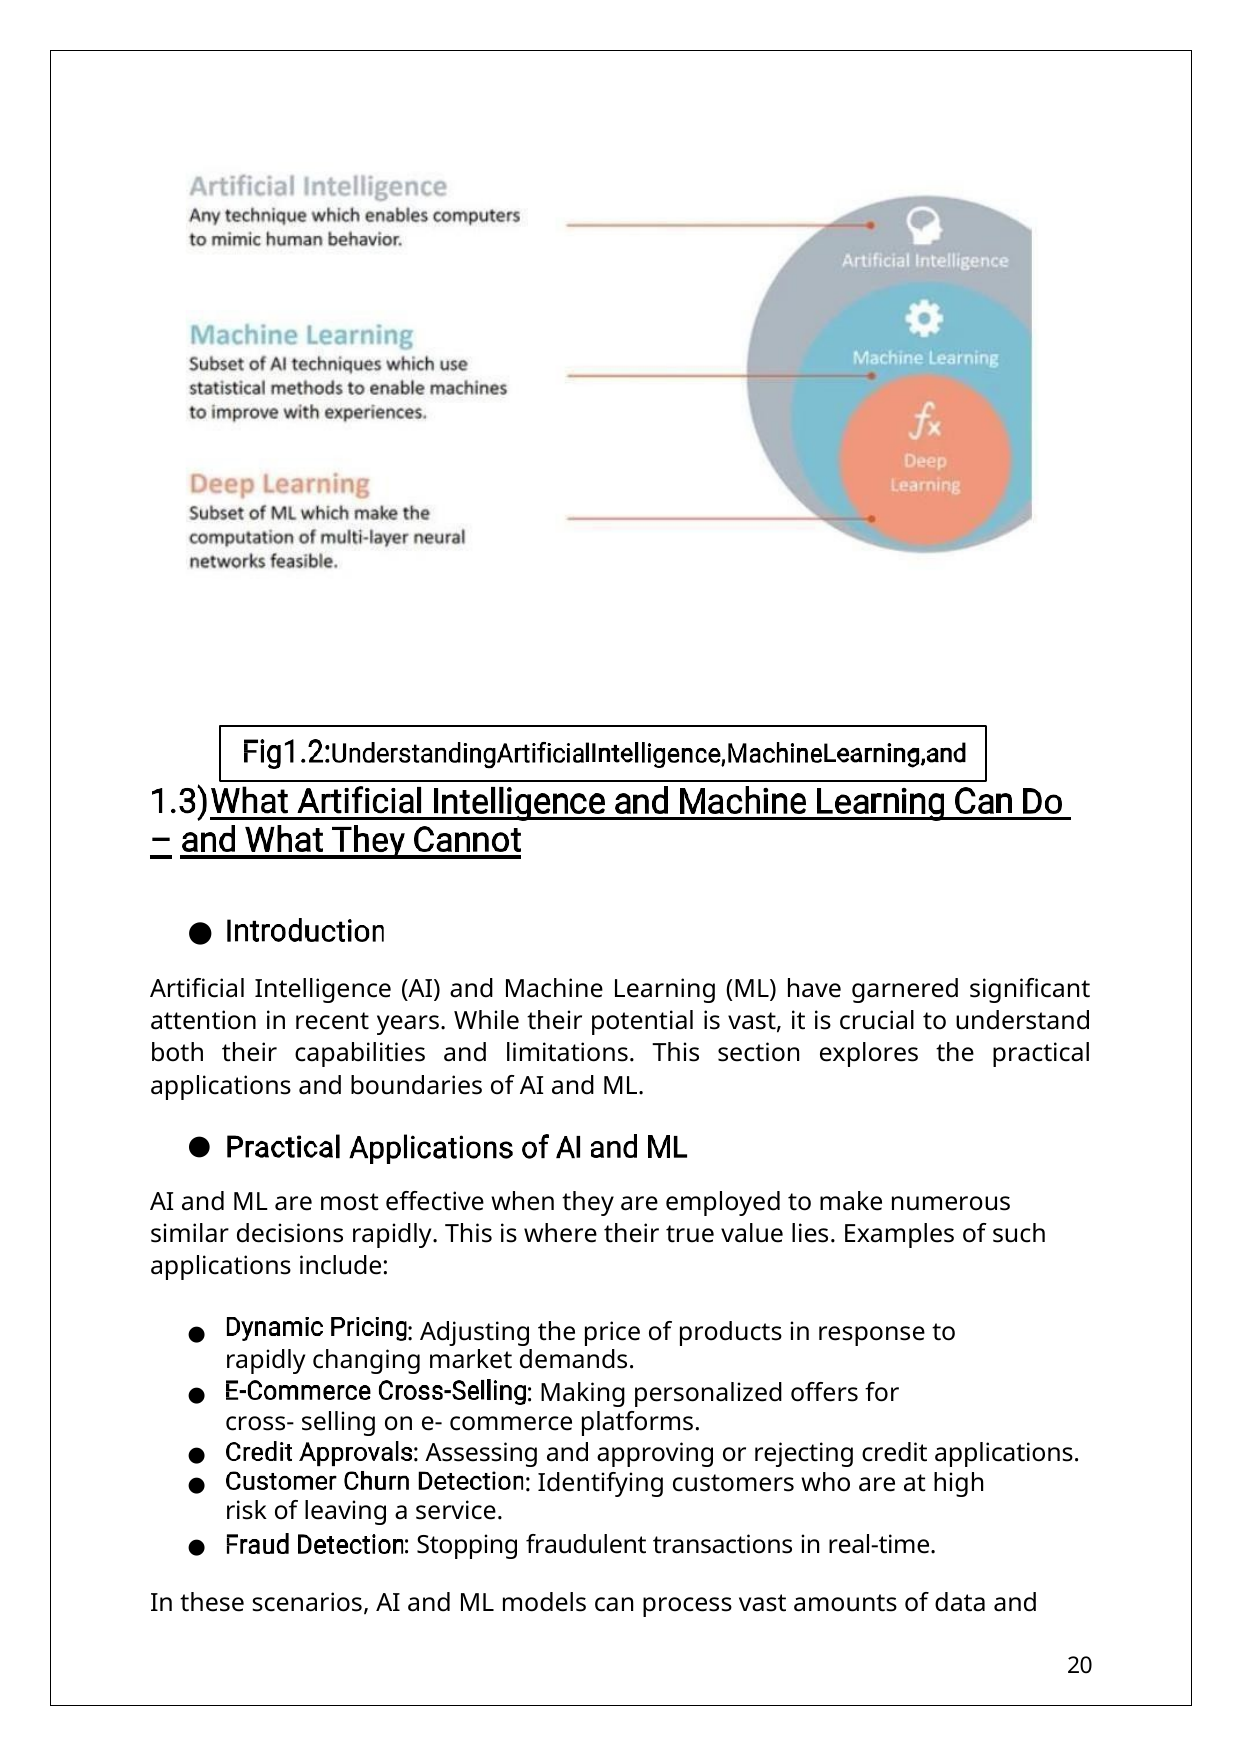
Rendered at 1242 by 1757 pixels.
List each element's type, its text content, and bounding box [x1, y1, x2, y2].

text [150, 1586, 1069, 1618]
picture [570, 793, 605, 814]
list : Adjusting the price of products in response to rapidly changing market demands. [187, 1317, 1006, 1376]
picture [591, 1134, 637, 1158]
picture [871, 793, 899, 813]
picture [635, 742, 822, 768]
picture [152, 784, 414, 821]
picture [414, 826, 452, 852]
picture [1023, 788, 1062, 814]
list : Stopping fraudulent transactions in real-time. [187, 1527, 1156, 1560]
picture [185, 162, 1040, 580]
picture [295, 828, 323, 852]
picture [201, 832, 216, 852]
picture [648, 1135, 670, 1158]
picture [955, 787, 994, 814]
picture [817, 788, 869, 814]
picture [455, 832, 470, 852]
picture [708, 786, 760, 814]
picture [910, 793, 944, 817]
picture [996, 793, 1012, 813]
list : Assessing and approving or rejecting credit applications. [187, 1437, 1156, 1468]
picture [332, 825, 405, 855]
list : Making personalized offers for cross- selling on e- commerce platforms. [187, 1378, 954, 1437]
text AI and ML are most effective when they are employed to make numerous similar decisions rapidly. This is where their true value lies. Examples of such applications include: [150, 1185, 1069, 1282]
picture [633, 786, 668, 814]
picture [473, 828, 521, 852]
picture [227, 918, 384, 942]
picture [442, 790, 488, 814]
list : Identifying customers who are at high risk of leaving a service. [187, 1468, 1030, 1527]
picture [772, 793, 806, 814]
picture [615, 793, 631, 814]
picture [219, 825, 235, 852]
picture [244, 739, 584, 769]
picture [226, 1533, 404, 1554]
picture [680, 788, 705, 814]
picture [336, 1134, 575, 1164]
picture [182, 832, 198, 852]
picture [245, 825, 292, 852]
picture [507, 787, 531, 817]
picture [534, 793, 568, 814]
text Artificial Intelligence (AI) and Machine Learning (ML) have garnered significant attention in recent years. While their potential is vast, it is crucial to understand both their capabilities and limitations. This section explores the practical applications and boundaries of AI and ML. [150, 972, 1092, 1102]
picture [226, 1317, 407, 1341]
